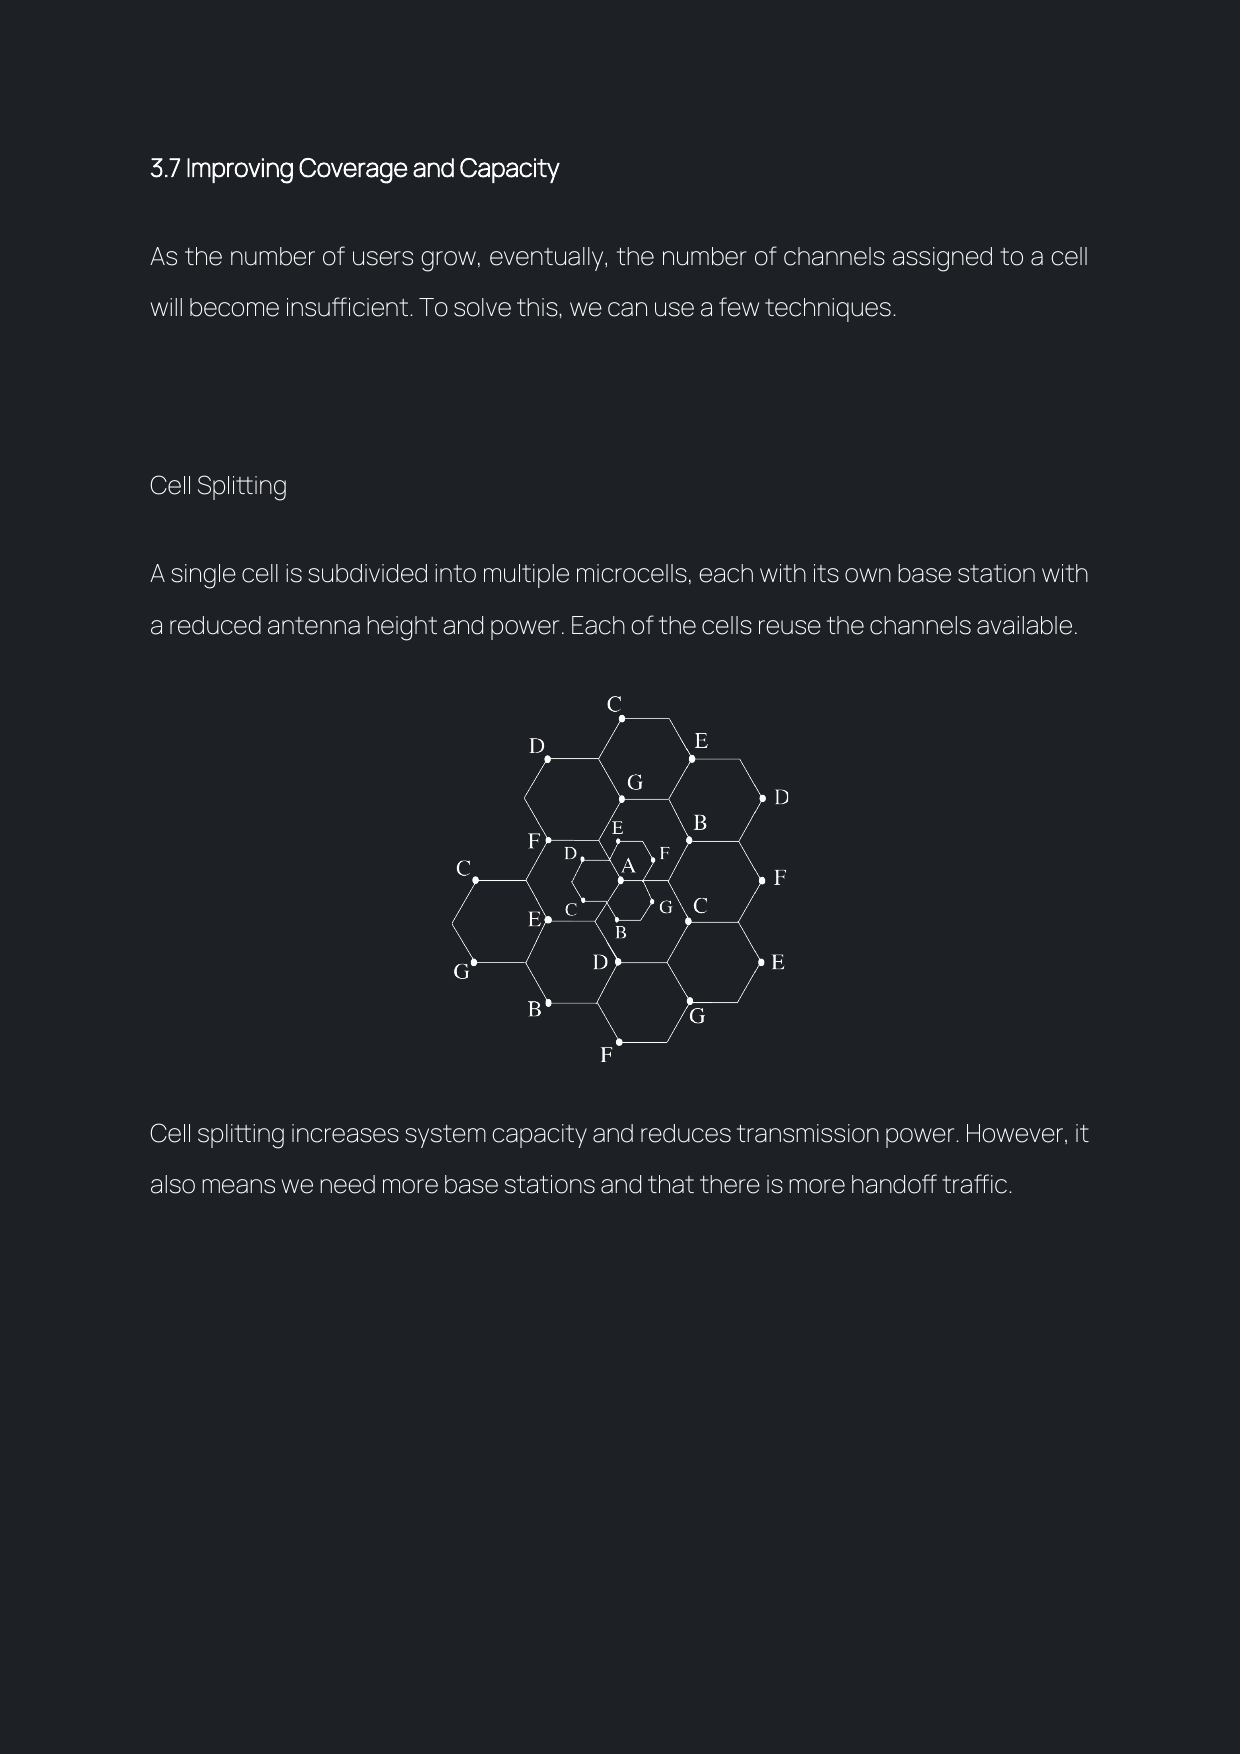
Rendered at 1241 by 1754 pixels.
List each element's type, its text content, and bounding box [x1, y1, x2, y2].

picture [452, 696, 789, 1062]
subtitle 3.7 Improving Coverage and Capacity [150, 150, 1090, 184]
text Cell splitting increases system capacity and reduces transmission power. However, it also means we need more base stations and that there is more handoff traffic. [150, 1116, 1090, 1201]
text A single cell is subdivided into multiple microcells, each with its own base station with a reduced antenna height and power. Each of the cells reuse the channels available. [150, 556, 1090, 642]
subtitle Cell Splitting [150, 467, 1090, 502]
text As the number of users grow, eventually, the number of channels assigned to a cell will become insufficient. To solve this, we can use a few techniques. [150, 239, 1090, 324]
